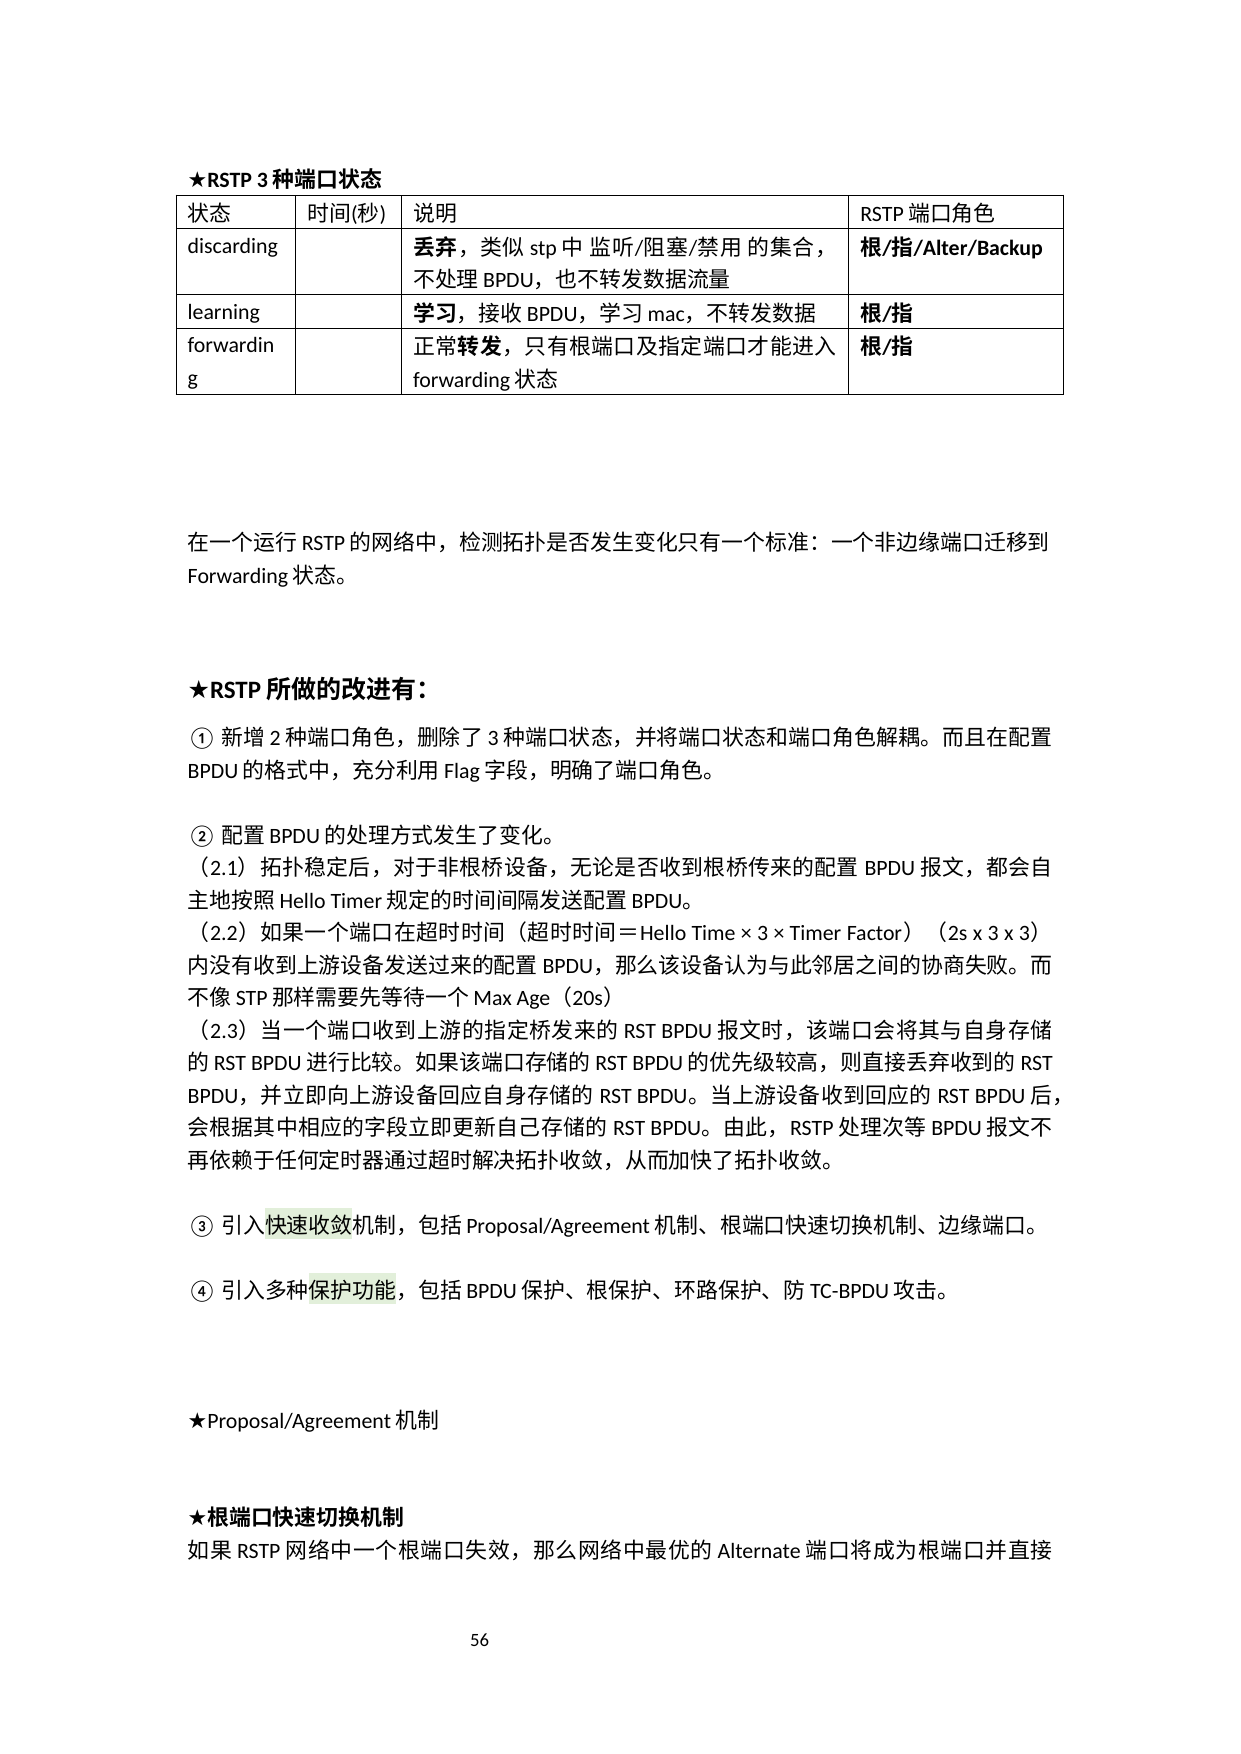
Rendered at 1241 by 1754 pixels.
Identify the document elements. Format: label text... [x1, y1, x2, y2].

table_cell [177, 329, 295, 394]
text ★Proposal/Agreement机制 [187, 1402, 1053, 1435]
text （2.2）如果一个端口在超时时间（超时时间＝Hello Time × 3 × Timer Factor）（2s x 3 x 3）内没有收到上游设备发送过来的配置BPDU，那么该设备认为与此邻居之间的协商失败。而不像STP那样需要先等待一个Max Age（20s） [187, 915, 1053, 1012]
text （2.1）拓扑稳定后，对于非根桥设备，无论是否收到根桥传来的配置BPDU报文，都会自主地按照Hello Timer规定的时间间隔发送配置BPDU。 [187, 850, 1053, 915]
text ④引入多种保护功能，包括BPDU保护、根保护、环路保护、防TC-BPDU攻击。 [187, 1272, 1053, 1305]
text ①新增2种端口角色，删除了3种端口状态，并将端口状态和端口角色解耦。而且在配置BPDU的格式中，充分利用Flag字段，明确了端口角色。 [187, 720, 1053, 785]
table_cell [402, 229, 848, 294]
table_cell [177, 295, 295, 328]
text （2.3）当一个端口收到上游的指定桥发来的RST BPDU报文时，该端口会将其与自身存储的RST BPDU进行比较。如果该端口存储的RST BPDU的优先级较高，则直接丢弃收到的RST BPDU，并立即向上游设备回应自身存储的RST BPDU。当上游设备收到回应的RST BPDU后，会根据其中相应的字段立即更新自己存储的RST BPDU。由此，RSTP处理次等BPDU报文不再依赖于任何定时器通过超时解决拓扑收敛，从而加快了拓扑收敛。 [187, 1012, 1053, 1175]
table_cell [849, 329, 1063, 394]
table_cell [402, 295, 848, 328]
text ★RSTP所做的改进有： [187, 655, 1053, 720]
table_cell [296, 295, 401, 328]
text ③引入快速收敛机制，包括Proposal/Agreement机制、根端口快速切换机制、边缘端口。 [187, 1207, 1053, 1240]
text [187, 1532, 1053, 1565]
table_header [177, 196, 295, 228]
text ②配置BPDU的处理方式发生了变化。 [187, 817, 1053, 850]
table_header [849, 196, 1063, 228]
text ★根端口快速切换机制 [187, 1500, 1053, 1532]
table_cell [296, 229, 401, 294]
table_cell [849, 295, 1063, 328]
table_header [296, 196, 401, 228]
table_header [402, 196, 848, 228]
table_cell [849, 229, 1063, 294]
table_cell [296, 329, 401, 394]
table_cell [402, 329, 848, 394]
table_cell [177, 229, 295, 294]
text ★RSTP 3种端口状态 [187, 162, 1053, 194]
text 在一个运行RSTP的网络中，检测拓扑是否发生变化只有一个标准：一个非边缘端口迁移到Forwarding状态。 [187, 525, 1053, 590]
